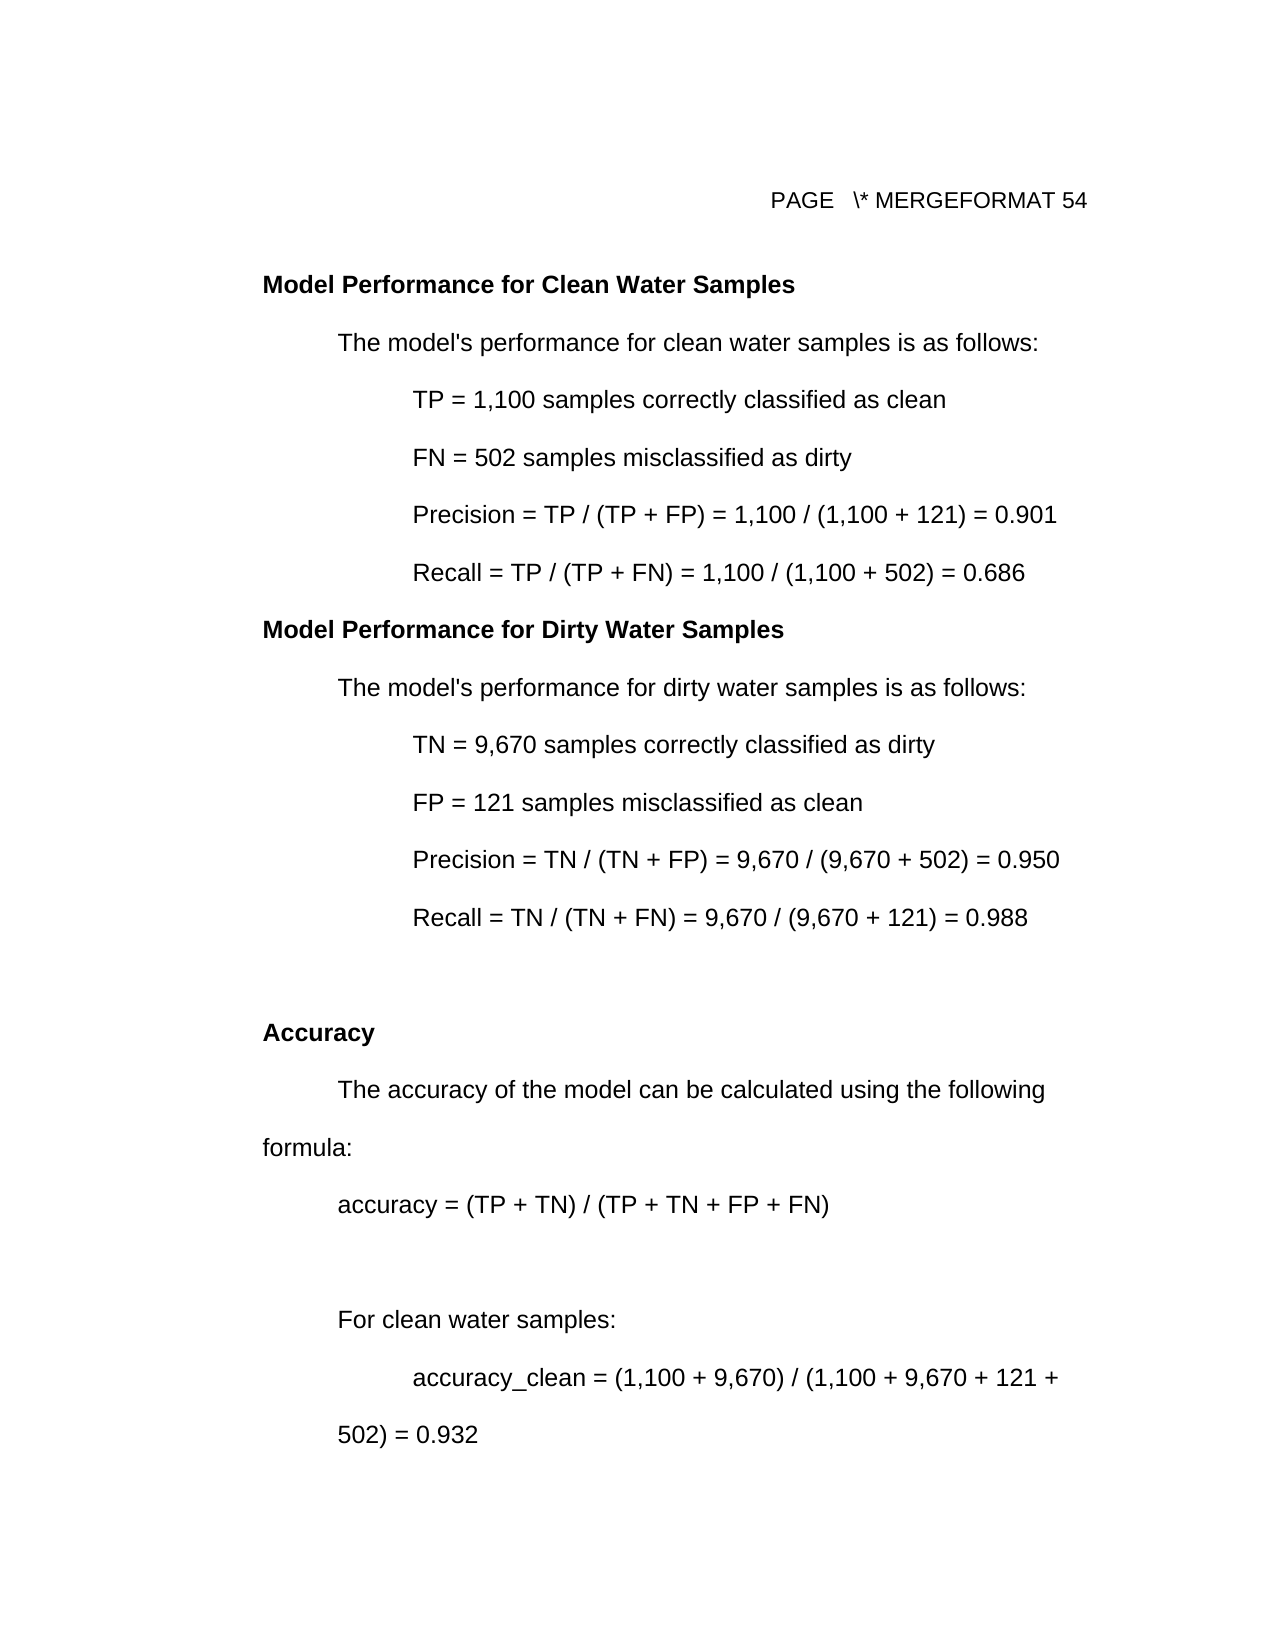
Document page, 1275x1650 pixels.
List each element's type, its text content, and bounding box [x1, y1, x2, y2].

text TP = 1,100 samples correctly classified as clean [337, 385, 1087, 414]
text Accuracy [262, 1017, 1087, 1046]
text accuracy_clean = (1,100 + 9,670) / (1,100 + 9,670 + 121 + 502) = 0.932 [337, 1362, 1087, 1449]
text Model Performance for Dirty Water Samples [262, 615, 1087, 644]
text The accuracy of the model can be calculated using the following formula: [262, 1075, 1087, 1161]
text The model's performance for dirty water samples is as follows: [262, 672, 1087, 701]
text Recall = TN / (TN + FN) = 9,670 / (9,670 + 121) = 0.988 [337, 902, 1087, 931]
text The model's performance for clean water samples is as follows: [262, 327, 1087, 356]
text FN = 502 samples misclassified as dirty [337, 442, 1087, 471]
text Precision = TN / (TN + FP) = 9,670 / (9,670 + 502) = 0.950 [337, 845, 1087, 874]
text For clean water samples: [262, 1305, 1087, 1334]
text Precision = TP / (TP + FP) = 1,100 / (1,100 + 121) = 0.901 [337, 500, 1087, 529]
text Recall = TP / (TP + FN) = 1,100 / (1,100 + 502) = 0.686 [337, 557, 1087, 586]
text accuracy = (TP + TN) / (TP + TN + FP + FN) [262, 1190, 1087, 1219]
text TN = 9,670 samples correctly classified as dirty [337, 730, 1087, 759]
text FP = 121 samples misclassified as clean [337, 787, 1087, 816]
text Model Performance for Clean Water Samples [262, 270, 1087, 299]
